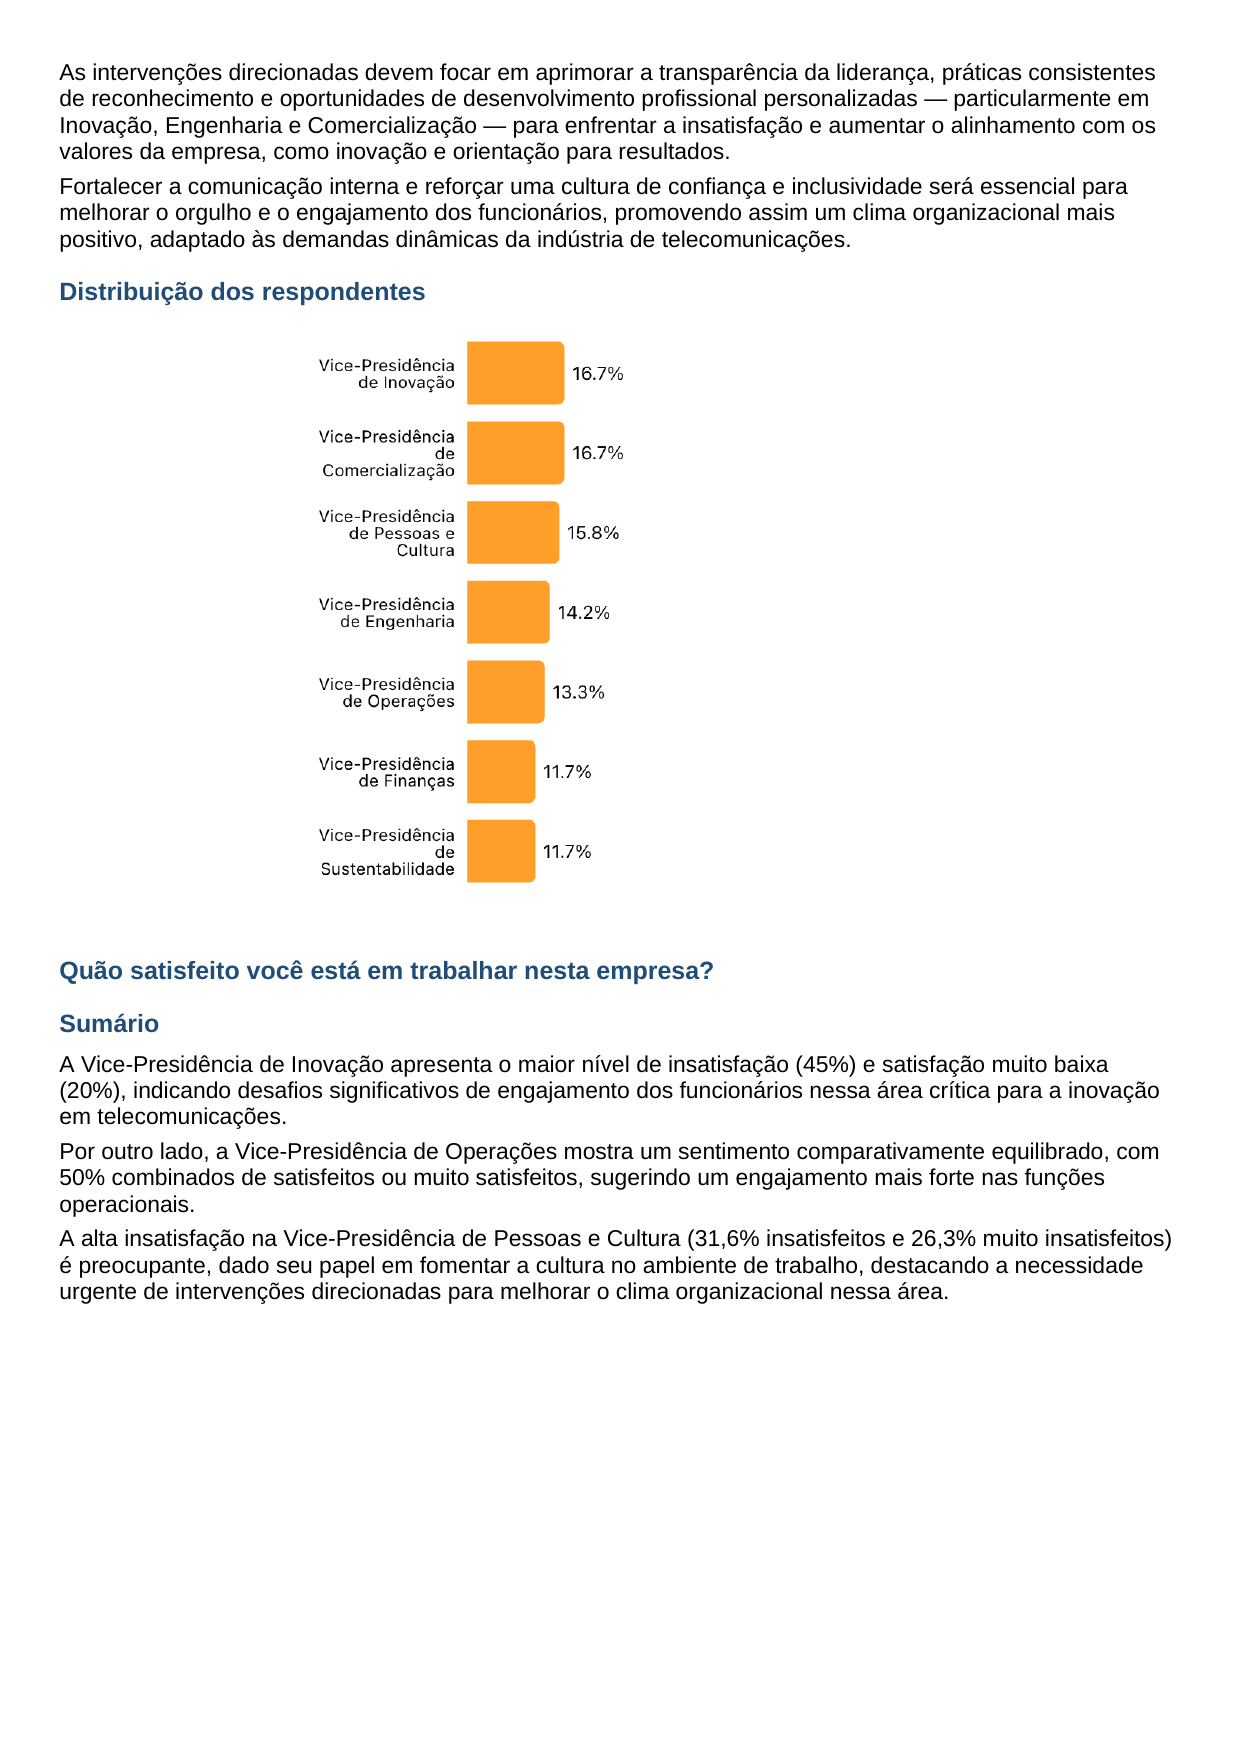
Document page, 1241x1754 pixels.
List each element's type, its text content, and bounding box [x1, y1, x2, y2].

text Fortalecer a comunicação interna e reforçar uma cultura de confiança e inclusividade será essencial para melhorar o orgulho e o engajamento dos funcionários, promovendo assim um clima organizacional mais positivo, adaptado às demandas dinâmicas da indústria de telecomunicações. [59, 173, 1181, 252]
text A alta insatisfação na Vice-Presidência de Pessoas e Cultura (31,6% insatisfeitos e 26,3% muito insatisfeitos) é preocupante, dado seu papel em fomentar a cultura no ambiente de trabalho, destacando a necessidade urgente de intervenções direcionadas para melhorar o clima organizacional nessa área. [59, 1225, 1181, 1304]
text A Vice-Presidência de Inovação apresenta o maior nível de insatisfação (45%) e satisfação muito baixa (20%), indicando desafios significativos de engajamento dos funcionários nessa área crítica para a inovação em telecomunicações. [59, 1051, 1181, 1130]
text Por outro lado, a Vice-Presidência de Operações mostra um sentimento comparativamente equilibrado, com 50% combinados de satisfeitos ou muito satisfeitos, sugerindo um engajamento mais forte nas funções operacionais. [59, 1138, 1181, 1217]
subtitle Distribuição dos respondentes [59, 277, 1181, 306]
subtitle Sumário [59, 1009, 1181, 1038]
picture [59, 318, 1182, 931]
text As intervenções direcionadas devem focar em aprimorar a transparência da liderança, práticas consistentes de reconhecimento e oportunidades de desenvolvimento profissional personalizadas — particularmente em Inovação, Engenharia e Comercialização — para enfrentar a insatisfação e aumentar o alinhamento com os valores da empresa, como inovação e orientação para resultados. [59, 59, 1181, 164]
subtitle Quão satisfeito você está em trabalhar nesta empresa? [59, 956, 1181, 984]
